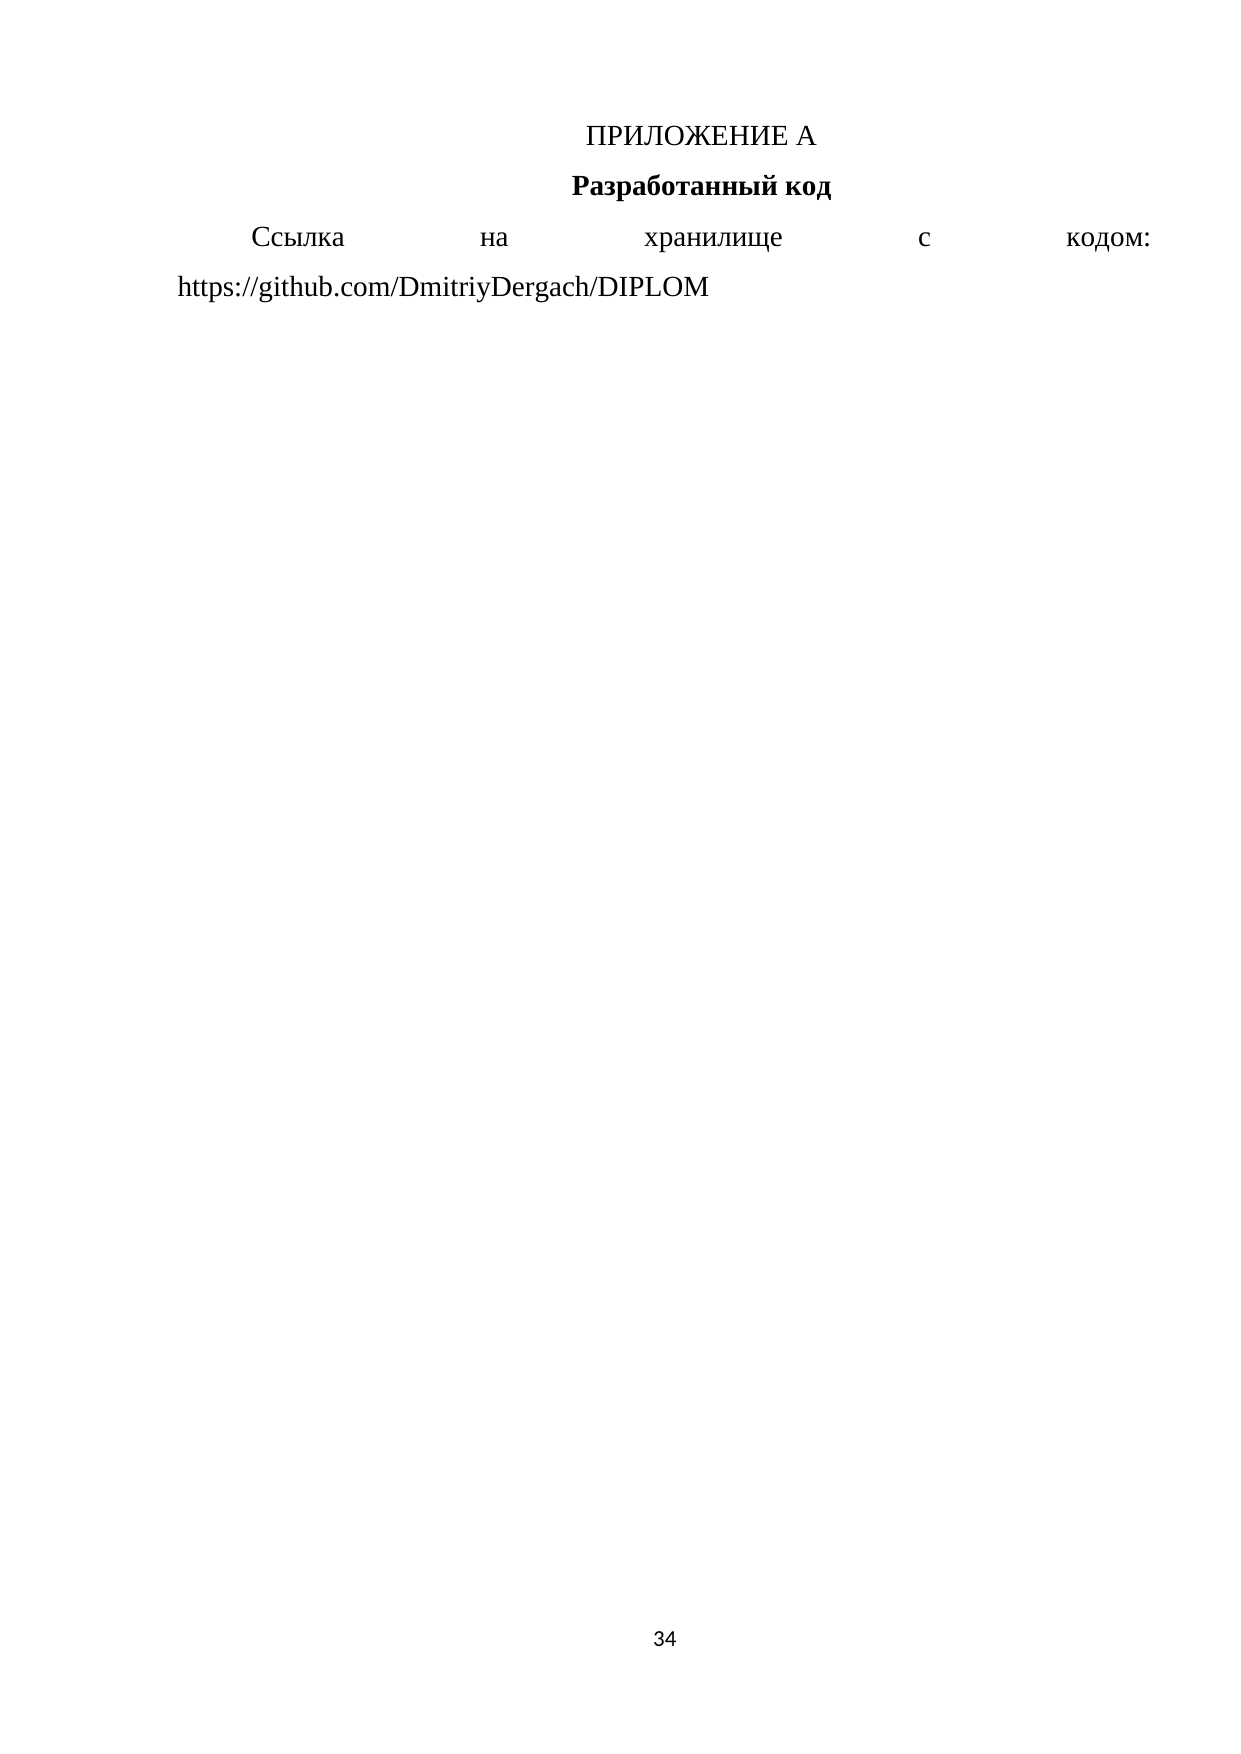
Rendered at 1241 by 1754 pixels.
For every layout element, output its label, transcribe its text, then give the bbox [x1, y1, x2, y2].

subtitle ПРИЛОЖЕНИЕ А [177, 118, 1152, 152]
text Ссылка на хранилище с кодом: https://github.com/DmitriyDergach/DIPLOM [177, 219, 1152, 303]
text Разработанный код [177, 168, 1152, 202]
